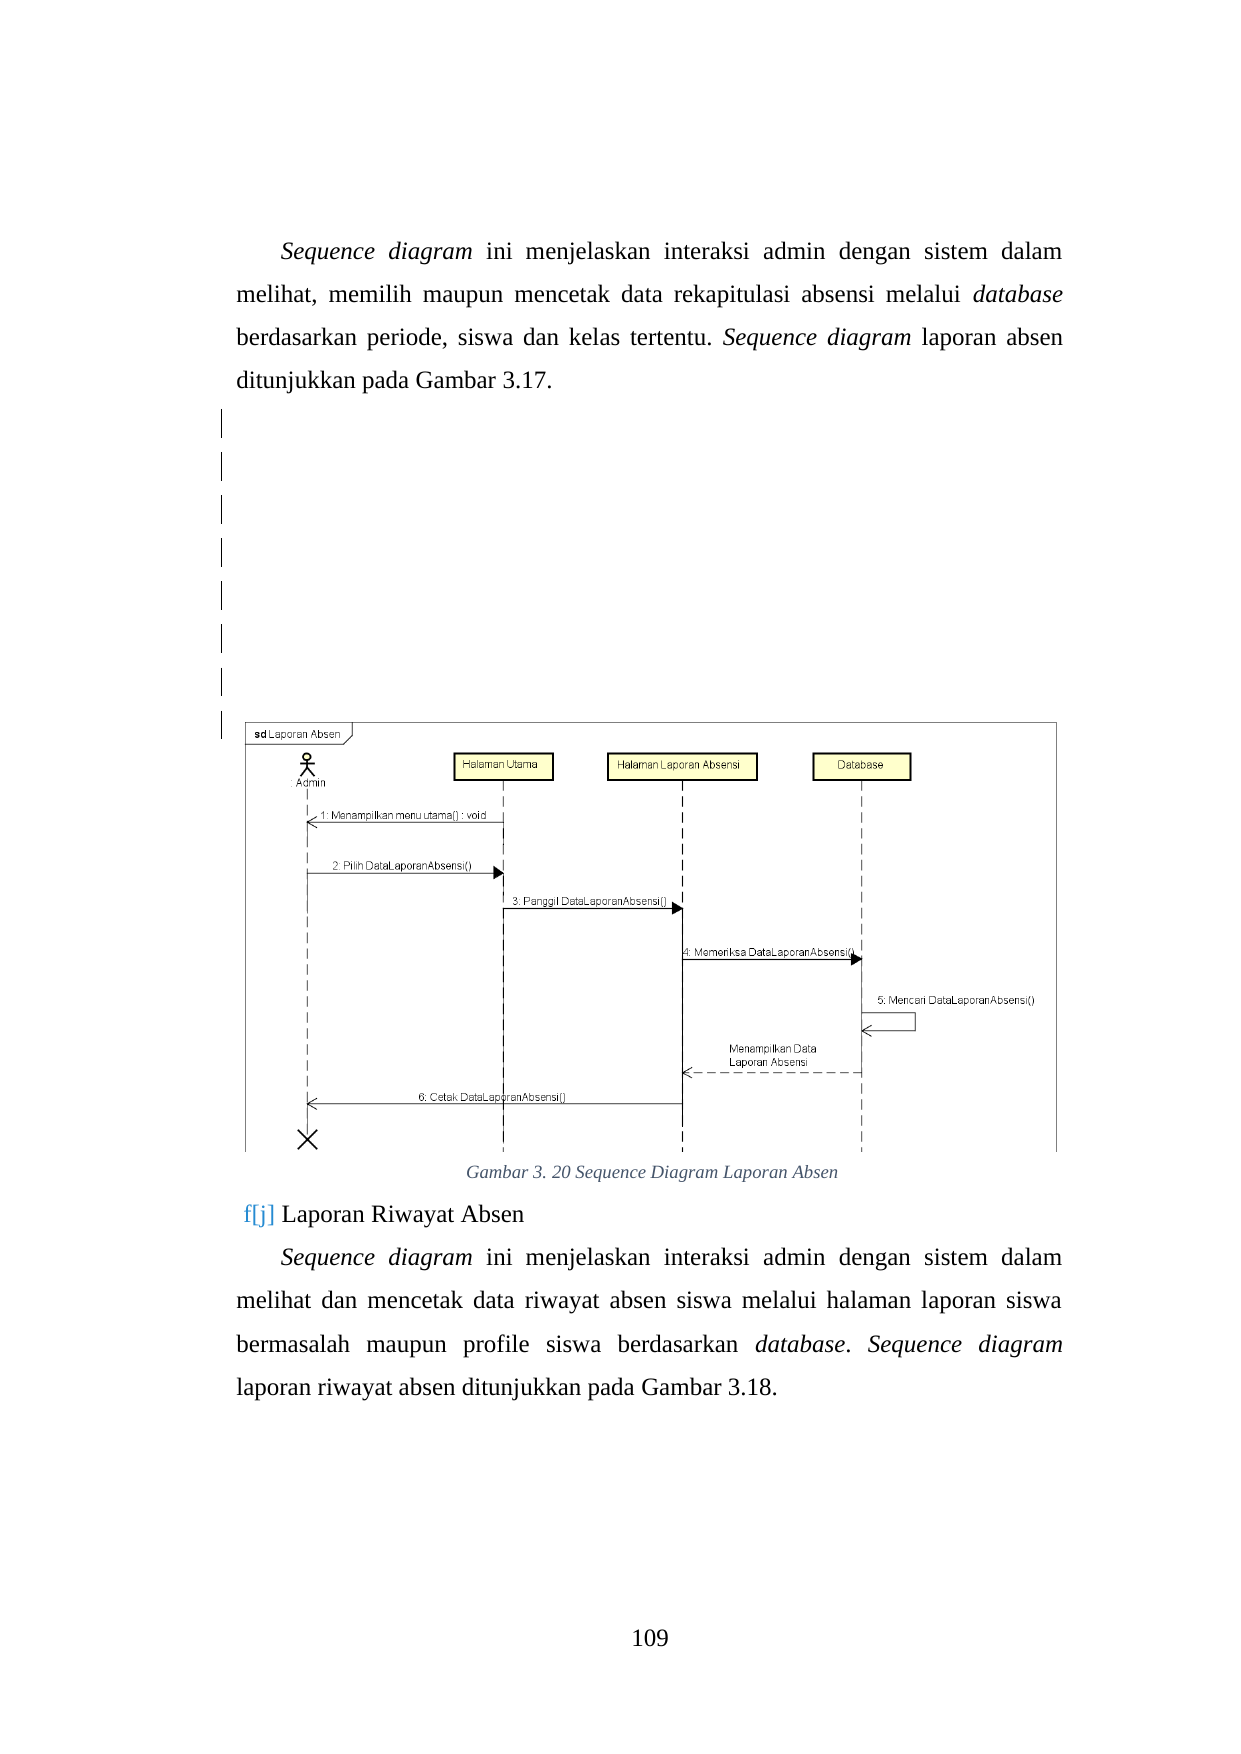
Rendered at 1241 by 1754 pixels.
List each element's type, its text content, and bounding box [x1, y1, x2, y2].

picture [236, 713, 1063, 1152]
text Sequence diagram ini menjelaskan interaksi admin dengan sistem dalam melihat dan mencetak data riwayat absen siswa melalui halaman laporan siswa bermasalah maupun profile siswa berdasarkan database. Sequence diagram laporan riwayat absen ditunjukkan pada Gambar 3.18. [236, 1242, 1063, 1401]
text Sequence diagram ini menjelaskan interaksi admin dengan sistem dalam melihat, memilih maupun mencetak data rekapitulasi absensi melalui database berdasarkan periode, siswa dan kelas tertentu. Sequence diagram laporan absen ditunjukkan pada Gambar 3.17. [236, 236, 1063, 394]
list Laporan Riwayat Absen [243, 1199, 1063, 1228]
